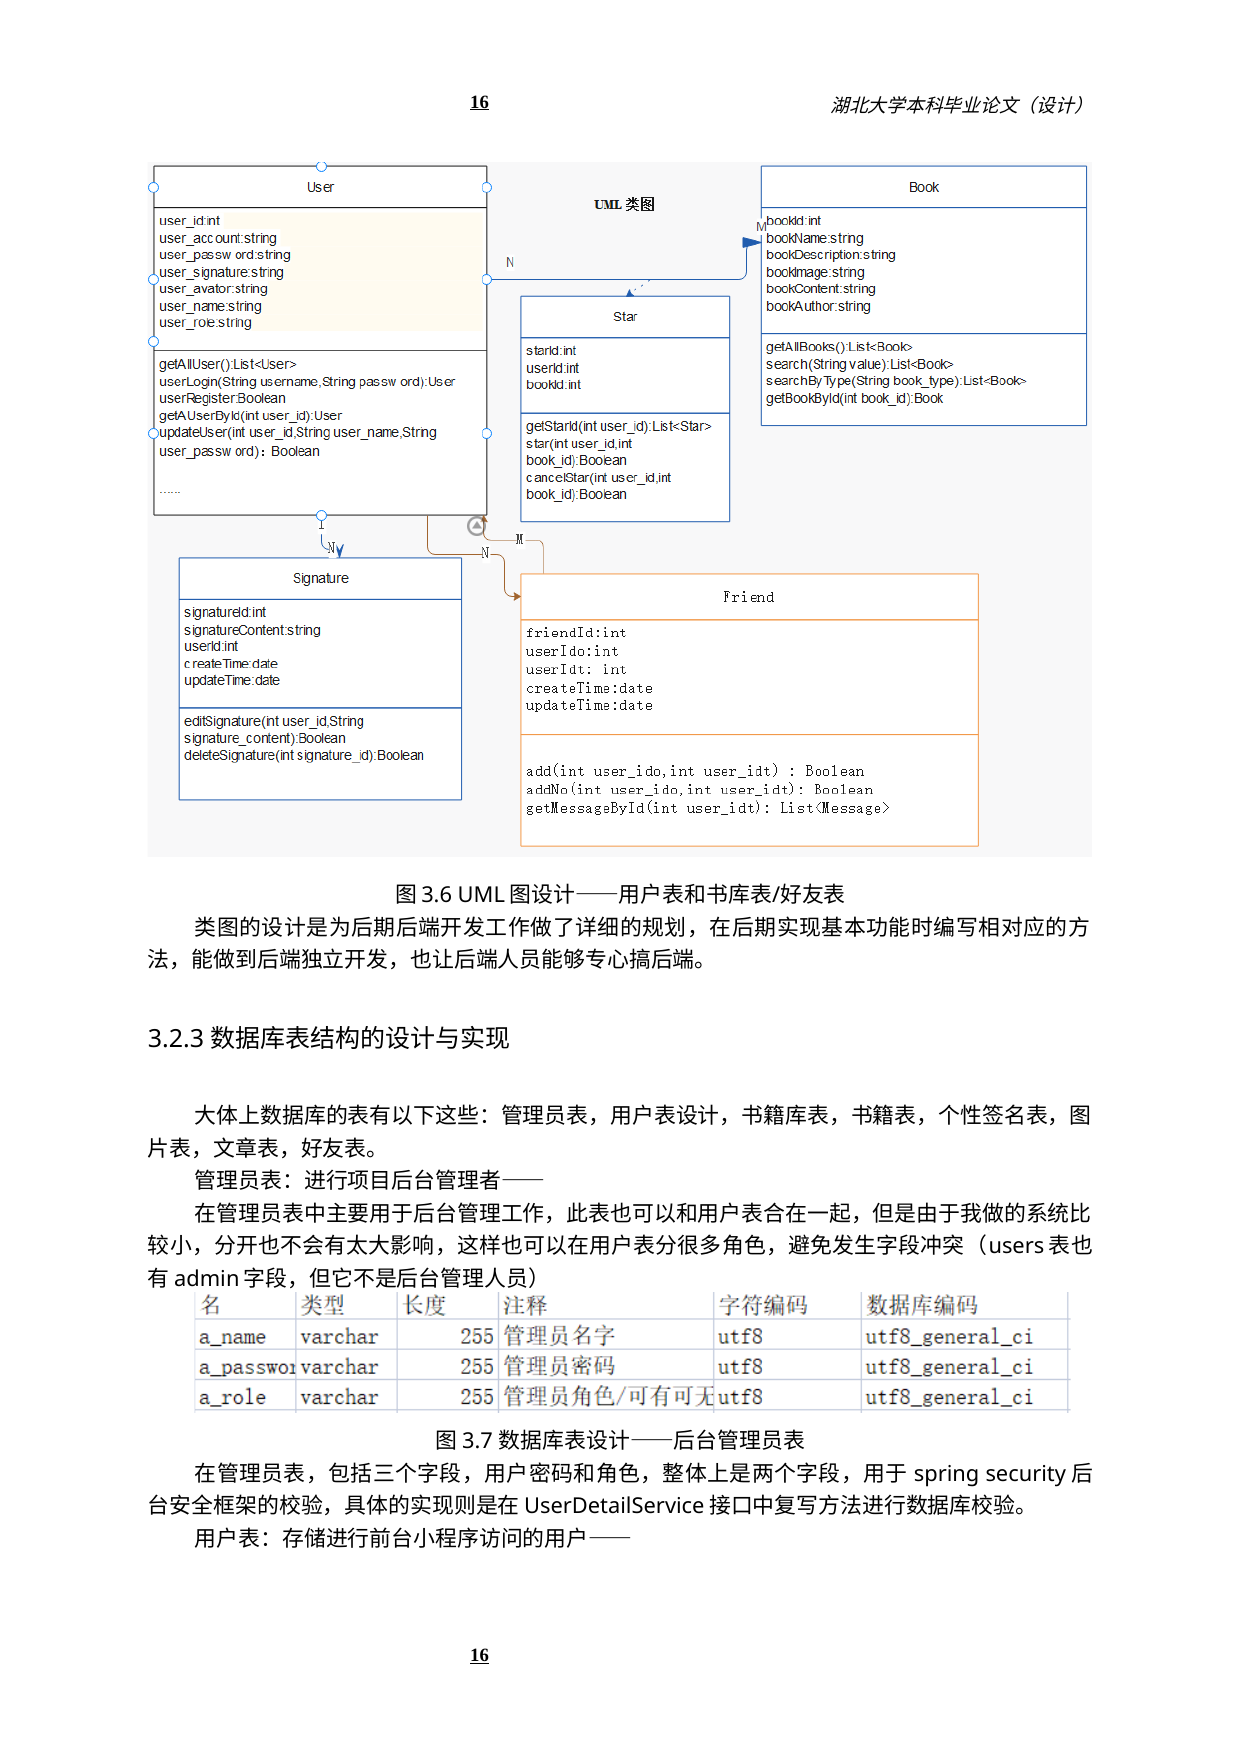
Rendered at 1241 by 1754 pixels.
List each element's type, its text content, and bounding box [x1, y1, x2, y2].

list 图3.6 UML图设计——用户表和书库表/好友表 [148, 877, 1093, 909]
list 类图的设计是为后期后端开发工作做了详细的规划，在后期实现基本功能时编写相对应的方法，能做到后端独立开发，也让后端人员能够专心搞后端。 [148, 909, 1093, 974]
list 用户表：存储进行前台小程序访问的用户—— [148, 1520, 1093, 1553]
list 在管理员表中主要用于后台管理工作，此表也可以和用户表合在一起，但是由于我做的系统比较小，分开也不会有太大影响，这样也可以在用户表分很多角色，避免发生字段冲突（users表也有admin字段，但它不是后台管理人员） [148, 1195, 1093, 1293]
picture [147, 162, 1092, 857]
subtitle 3.2.3 数据库表结构的设计与实现 [148, 1004, 1093, 1069]
list 管理员表：进行项目后台管理者—— [148, 1163, 1093, 1195]
picture [194, 1292, 1071, 1413]
list 大体上数据库的表有以下这些：管理员表，用户表设计，书籍库表，书籍表，个性签名表，图片表，文章表，好友表。 [148, 1098, 1093, 1163]
list 在管理员表，包括三个字段，用户密码和角色，整体上是两个字段，用于spring security后台安全框架的校验，具体的实现则是在UserDetailService接口中复写方法进行数据库校验。 [148, 1455, 1093, 1520]
list 图3.7 数据库表设计——后台管理员表 [148, 1423, 1093, 1455]
